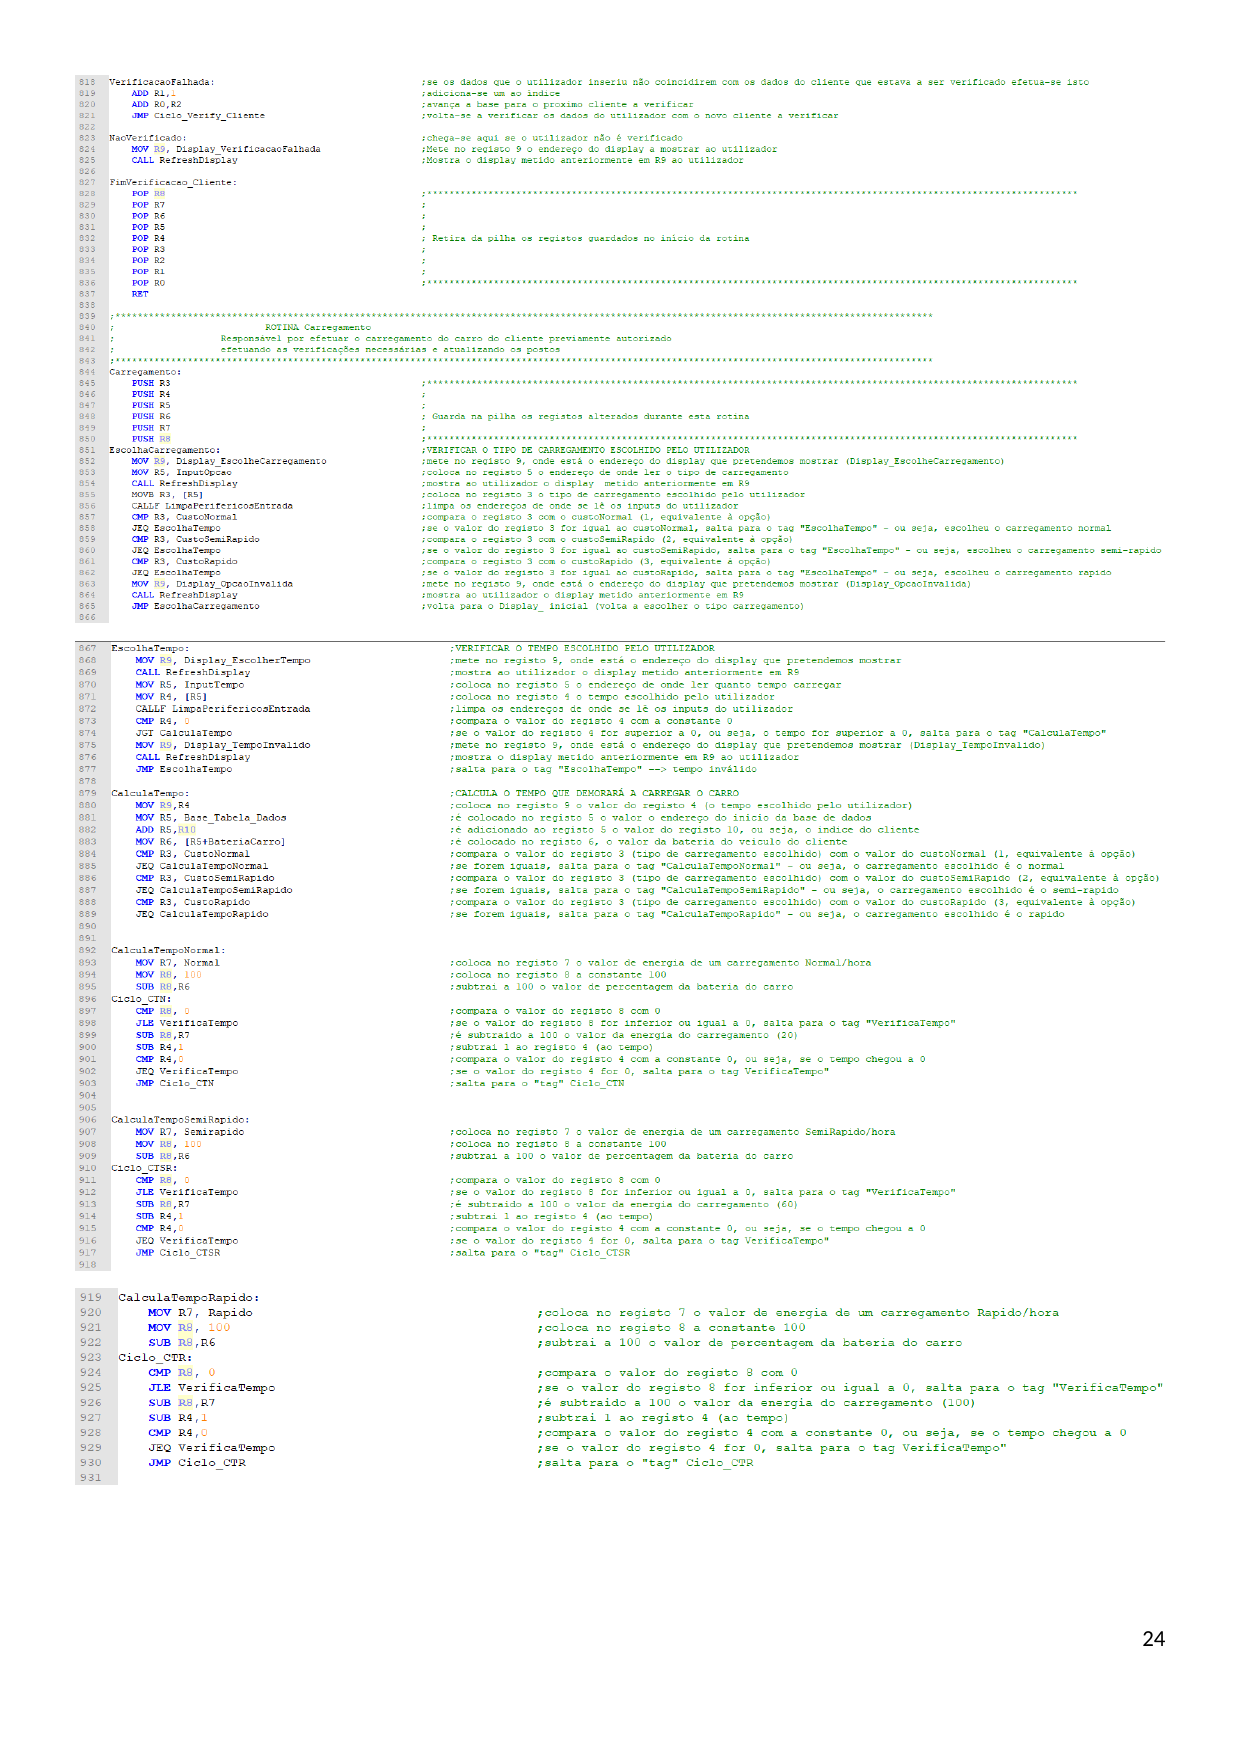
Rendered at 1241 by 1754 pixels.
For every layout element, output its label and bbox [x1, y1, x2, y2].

picture [75, 75, 1166, 623]
picture [75, 641, 1166, 1271]
picture [75, 1288, 1166, 1485]
